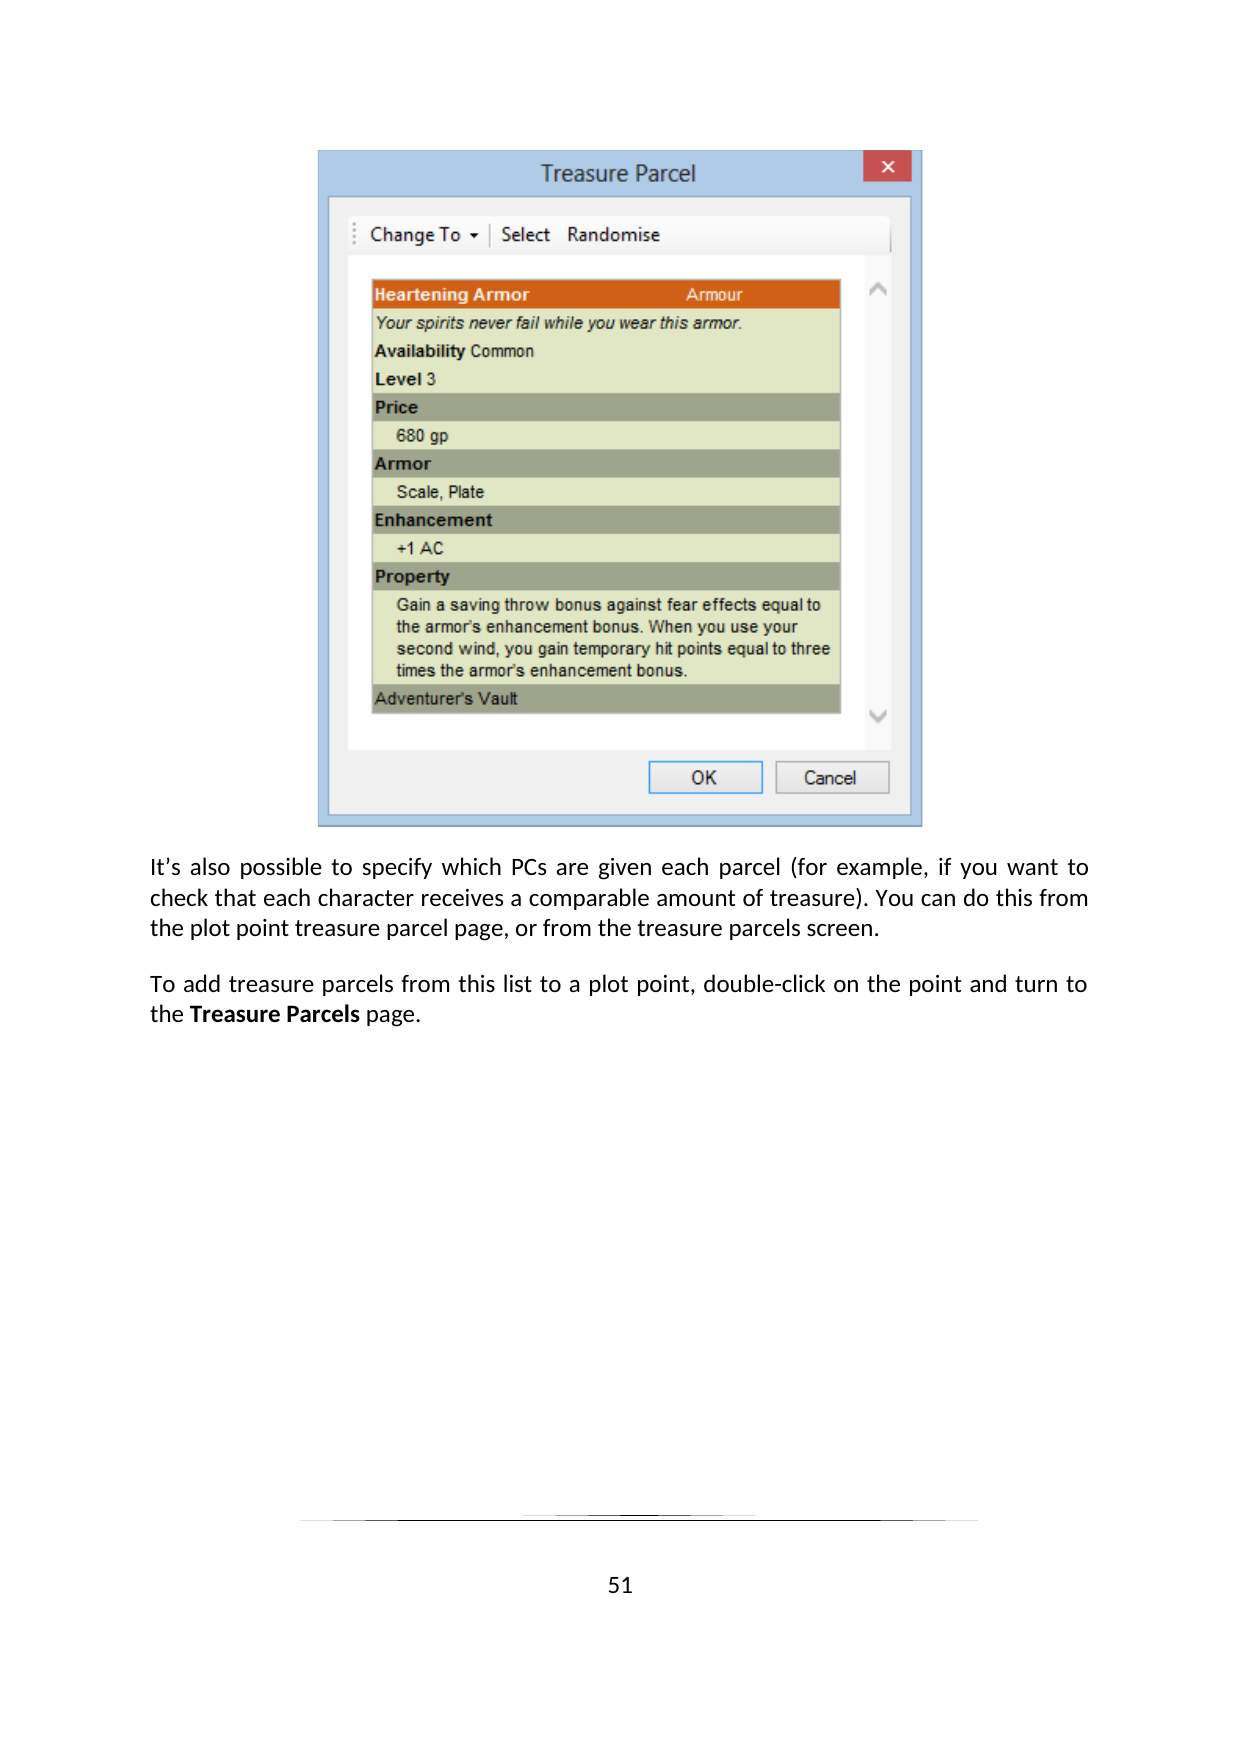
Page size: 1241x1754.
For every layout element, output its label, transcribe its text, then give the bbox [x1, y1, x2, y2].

picture [317, 150, 923, 827]
text To add treasure parcels from this list to a plot point, double-click on the point and turn to the Treasure Parcels page. [150, 968, 1090, 1029]
text It’s also possible to specify which PCs are given each parcel (for example, if you want to check that each character receives a comparable amount of treasure). You can do this from the plot point treasure parcel page, or from the treasure parcels screen. [150, 852, 1090, 943]
